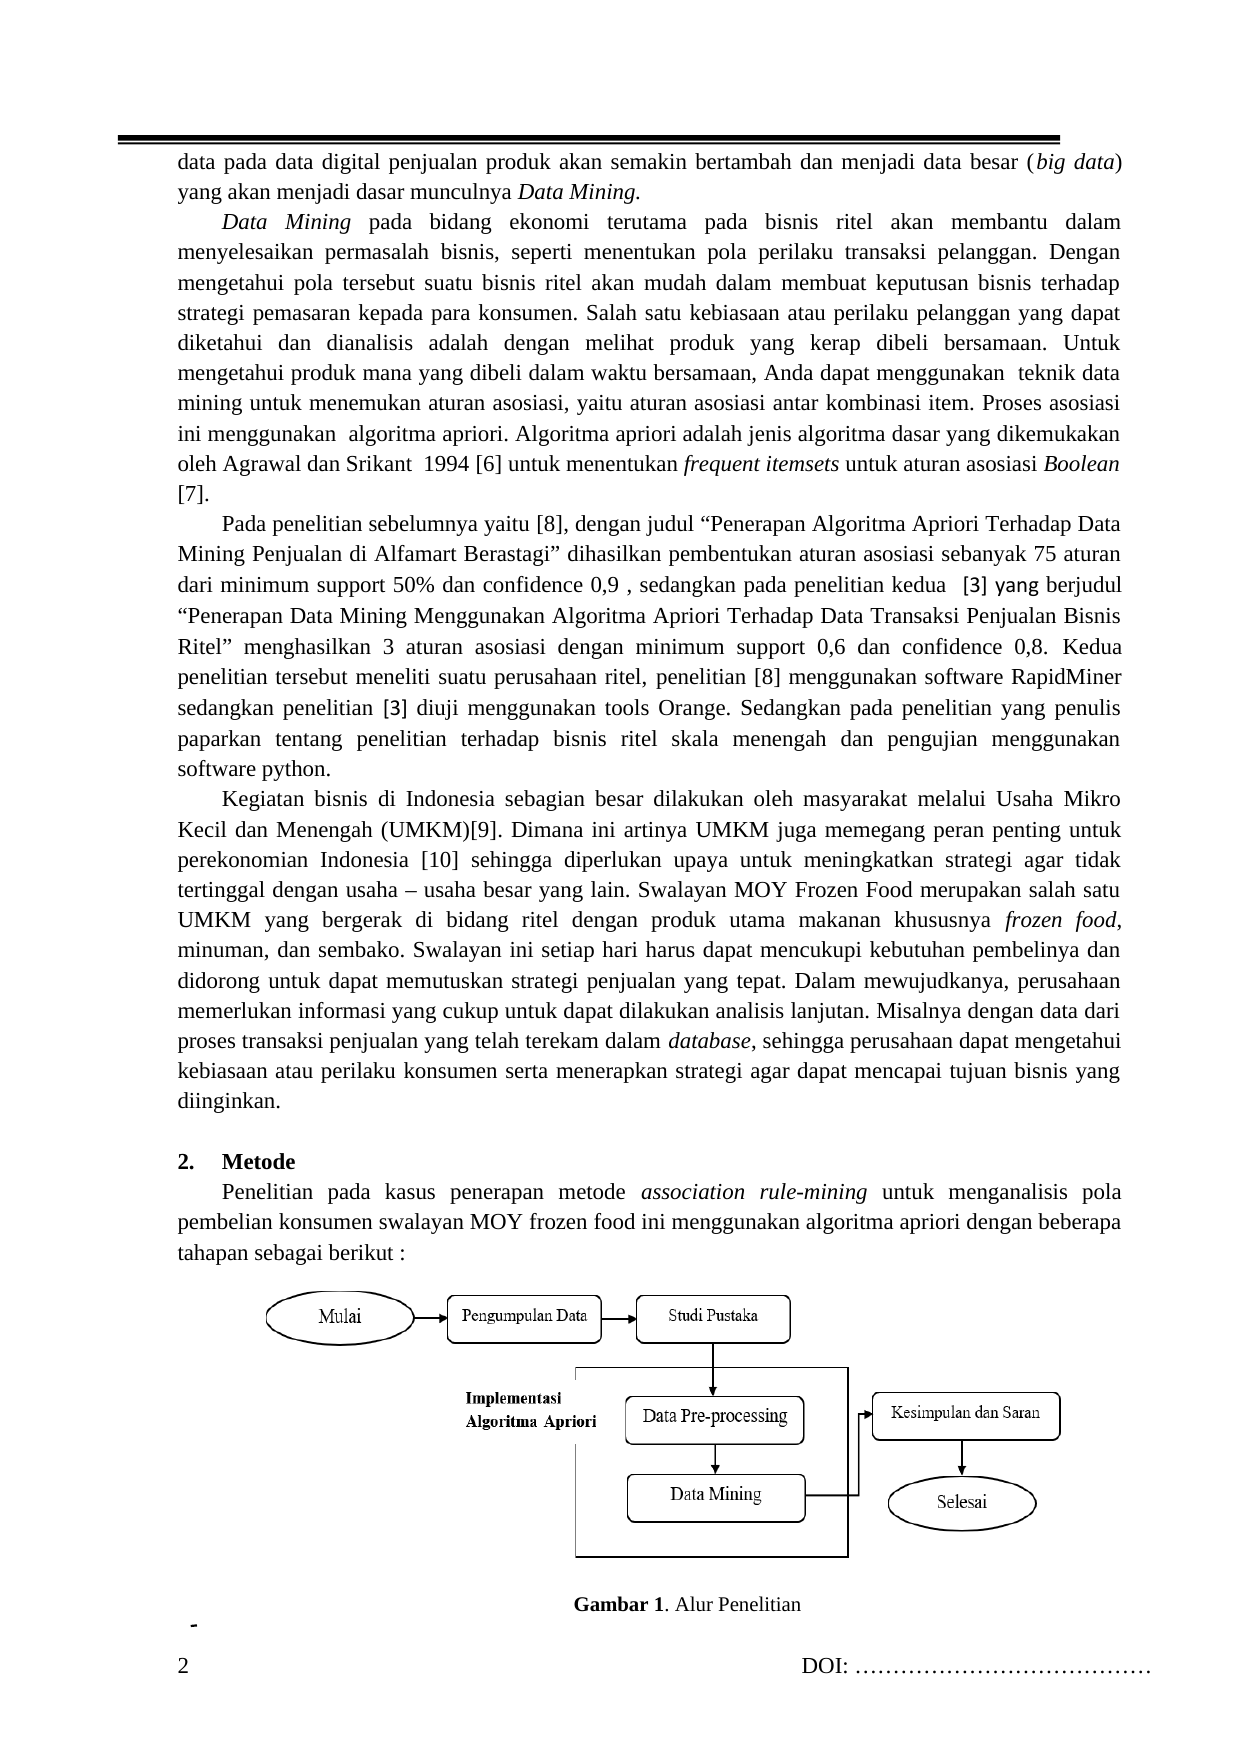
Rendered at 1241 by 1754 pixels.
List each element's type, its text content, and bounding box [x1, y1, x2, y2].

list Gambar 1. Alur Penelitian [252, 1592, 1122, 1616]
picture [252, 1268, 1123, 1588]
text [177, 148, 1122, 204]
text Pada penelitian sebelumnya yaitu , dengan judul “Penerapan Algoritma Apriori Terhadap Data Mining Penjualan di Alfamart Berastagi” dihasilkan pembentukan aturan asosiasi sebanyak 75 aturan dari minimum support 50% dan confidence 0,9 , sedangkan pada penelitian kedua yang berjudul “Penerapan Data Mining Menggunakan Algoritma Apriori Terhadap Data Transaksi Penjualan Bisnis Ritel” menghasilkan 3 aturan asosiasi dengan minimum support 0,6 dan confidence 0,8. Kedua penelitian tersebut meneliti suatu perusahaan ritel, penelitian menggunakan software RapidMiner sedangkan penelitian diuji menggunakan tools Orange. Sedangkan pada penelitian yang penulis paparkan tentang penelitian terhadap bisnis ritel skala menengah dan pengujian menggunakan software python. [177, 510, 1122, 782]
text Penelitian pada kasus penerapan metode association rule-mining untuk menganalisis pola pembelian konsumen swalayan MOY frozen food ini menggunakan algoritma apriori dengan beberapa tahapan sebagai berikut : [177, 1178, 1122, 1265]
text Kegiatan bisnis di Indonesia sebagian besar dilakukan oleh masyarakat melalui Usaha Mikro Kecil dan Menengah (UMKM). Dimana ini artinya UMKM juga memegang peran penting untuk perekonomian Indonesia sehingga diperlukan upaya untuk meningkatkan strategi agar tidak tertinggal dengan usaha – usaha besar yang lain. Swalayan MOY Frozen Food merupakan salah satu UMKM yang bergerak di bidang ritel dengan produk utama makanan khususnya frozen food, minuman, dan sembako. Swalayan ini setiap hari harus dapat mencukupi kebutuhan pembelinya dan didorong untuk dapat memutuskan strategi penjualan yang tepat. Dalam mewujudkanya, perusahaan memerlukan informasi yang cukup untuk dapat dilakukan analisis lanjutan. Misalnya dengan data dari proses transaksi penjualan yang telah terekam dalam database, sehingga perusahaan dapat mengetahui kebiasaan atau perilaku konsumen serta menerapkan strategi agar dapat mencapai tujuan bisnis yang diinginkan. [177, 785, 1122, 1114]
text Data Mining pada bidang ekonomi terutama pada bisnis ritel akan membantu dalam menyelesaikan permasalah bisnis, seperti menentukan pola perilaku transaksi pelanggan. Dengan mengetahui pola tersebut suatu bisnis ritel akan mudah dalam membuat keputusan bisnis terhadap strategi pemasaran kepada para konsumen. Salah satu kebiasaan atau perilaku pelanggan yang dapat diketahui dan dianalisis adalah dengan melihat produk yang kerap dibeli bersamaan. Untuk mengetahui produk mana yang dibeli dalam waktu bersamaan, Anda dapat menggunakan teknik data mining untuk menemukan aturan asosiasi, yaitu aturan asosiasi antar kombinasi item. Proses asosiasi ini menggunakan algoritma apriori. Algoritma apriori adalah jenis algoritma dasar yang dikemukakan oleh Agrawal dan Srikant 1994 untuk menentukan frequent itemsets untuk aturan asosiasi Boolean . [177, 208, 1122, 506]
list Metode [177, 1148, 1122, 1174]
